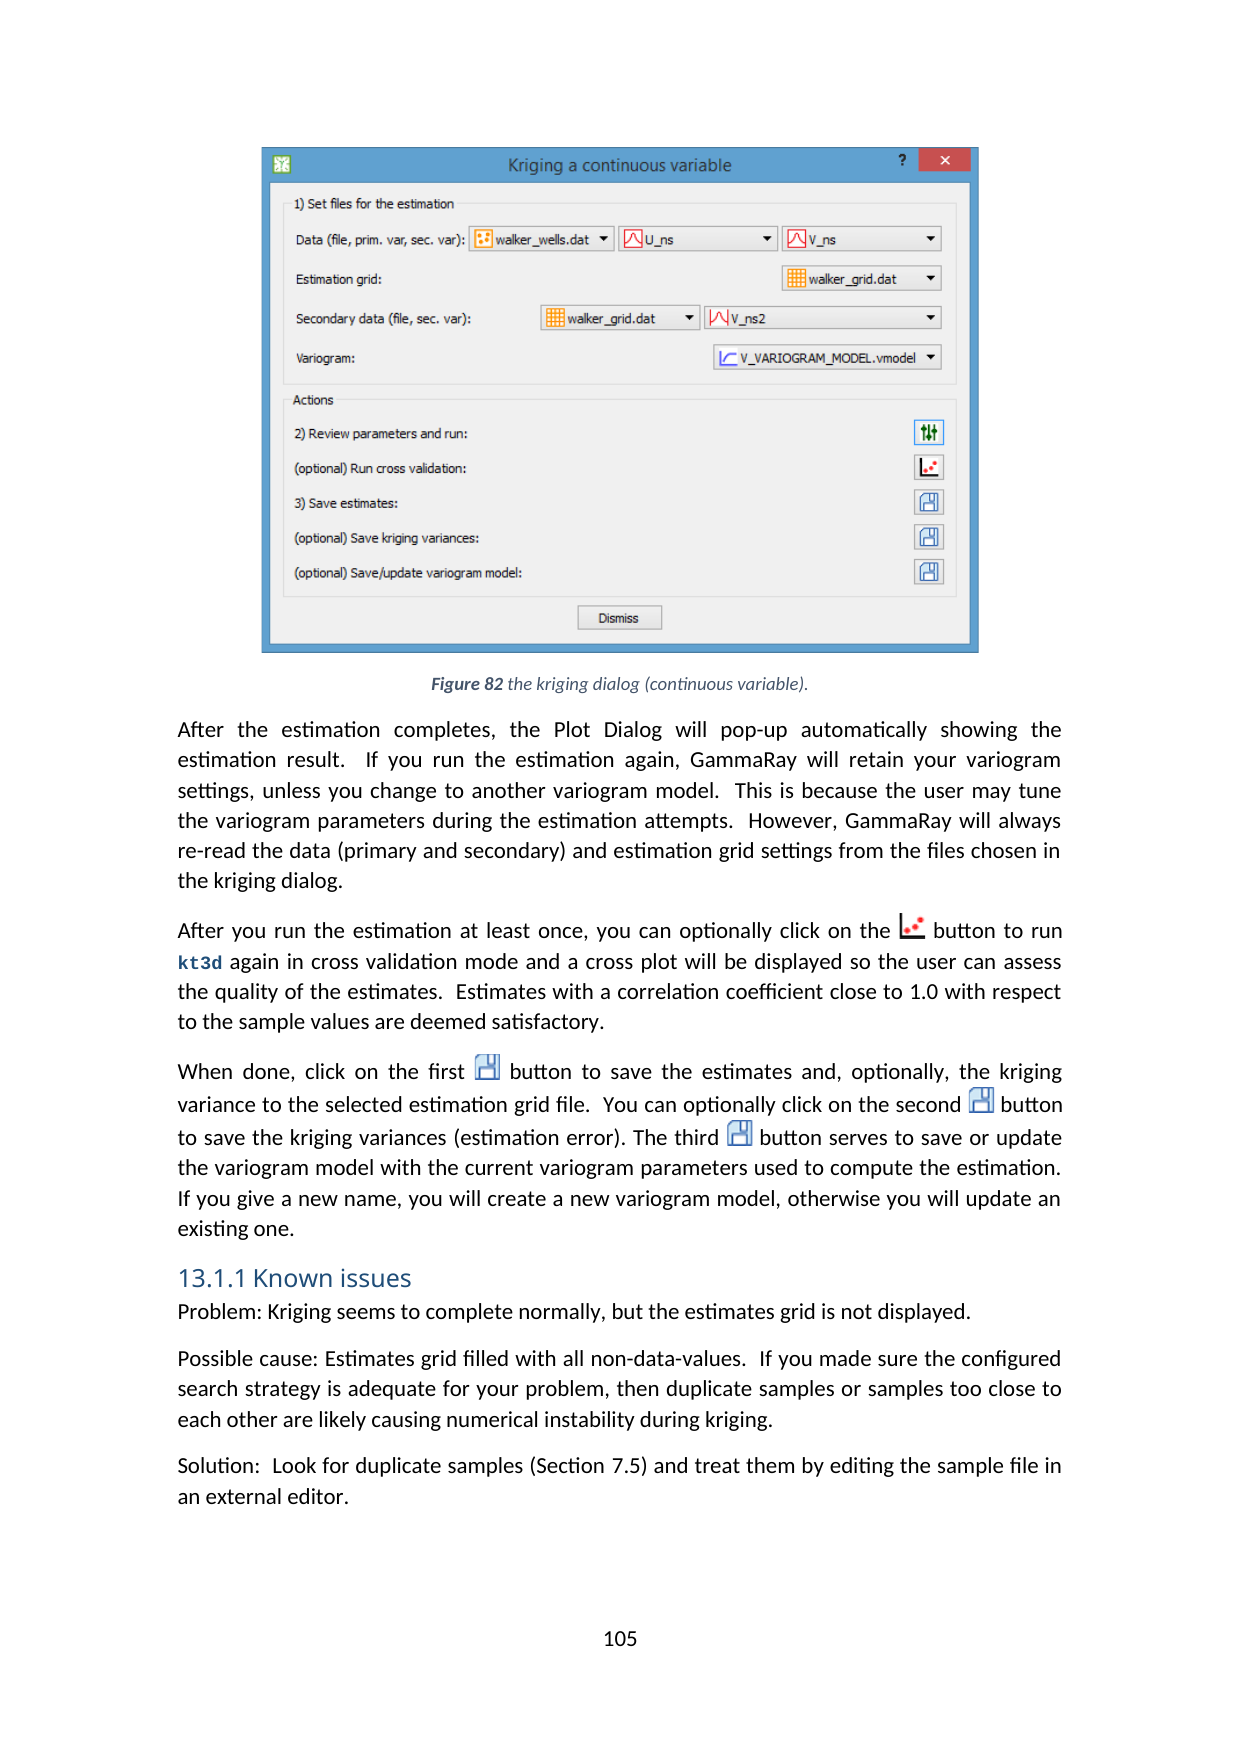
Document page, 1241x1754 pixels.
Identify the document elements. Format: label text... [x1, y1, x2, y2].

text After the estimation completes, the Plot Dialog will pop-up automatically showing the estimation result. If you run the estimation again, GammaRay will retain your variogram settings, unless you change to another variogram model. This is because the user may tune the variogram parameters during the estimation attempts. However, GammaRay will always re-read the data (primary and secondary) and estimation grid settings from the files chosen in the kriging dialog. [177, 715, 1063, 894]
text When done, click on the first button to save the estimates and, optionally, the kriging variance to the selected estimation grid file. You can optionally click on the second button to save the kriging variances (estimation error). The third button serves to save or update the variogram model with the current variogram parameters used to compute the estimation. If you give a new name, you will create a new variogram model, otherwise you will update an existing one. [177, 1054, 1063, 1242]
picture [727, 1120, 753, 1146]
text After you run the estimation at least once, you can optionally click on the button to run kt3d again in cross validation mode and a cross plot will be displayed so the user can assess the quality of the estimates. Estimates with a correlation coefficient close to 1.0 with respect to the sample values are deemed satisfactory. [177, 913, 1063, 1035]
picture [968, 1087, 995, 1113]
text Solution: Look for duplicate samples (Section 7.5) and treat them by editing the sample file in an external editor. [177, 1452, 1063, 1510]
text Problem: Kriging seems to complete normally, but the estimates grid is not displayed. [177, 1297, 1063, 1326]
picture [899, 913, 926, 939]
picture [261, 147, 979, 653]
text Figure 82 the kriging dialog (continuous variable). [177, 672, 1063, 694]
picture [474, 1054, 500, 1080]
text Possible cause: Estimates grid filled with all non-data-values. If you made sure the configured search strategy is adequate for your problem, then duplicate samples or samples too close to each other are likely causing numerical instability during kriging. [177, 1344, 1063, 1433]
subtitle Known issues [177, 1261, 1063, 1295]
